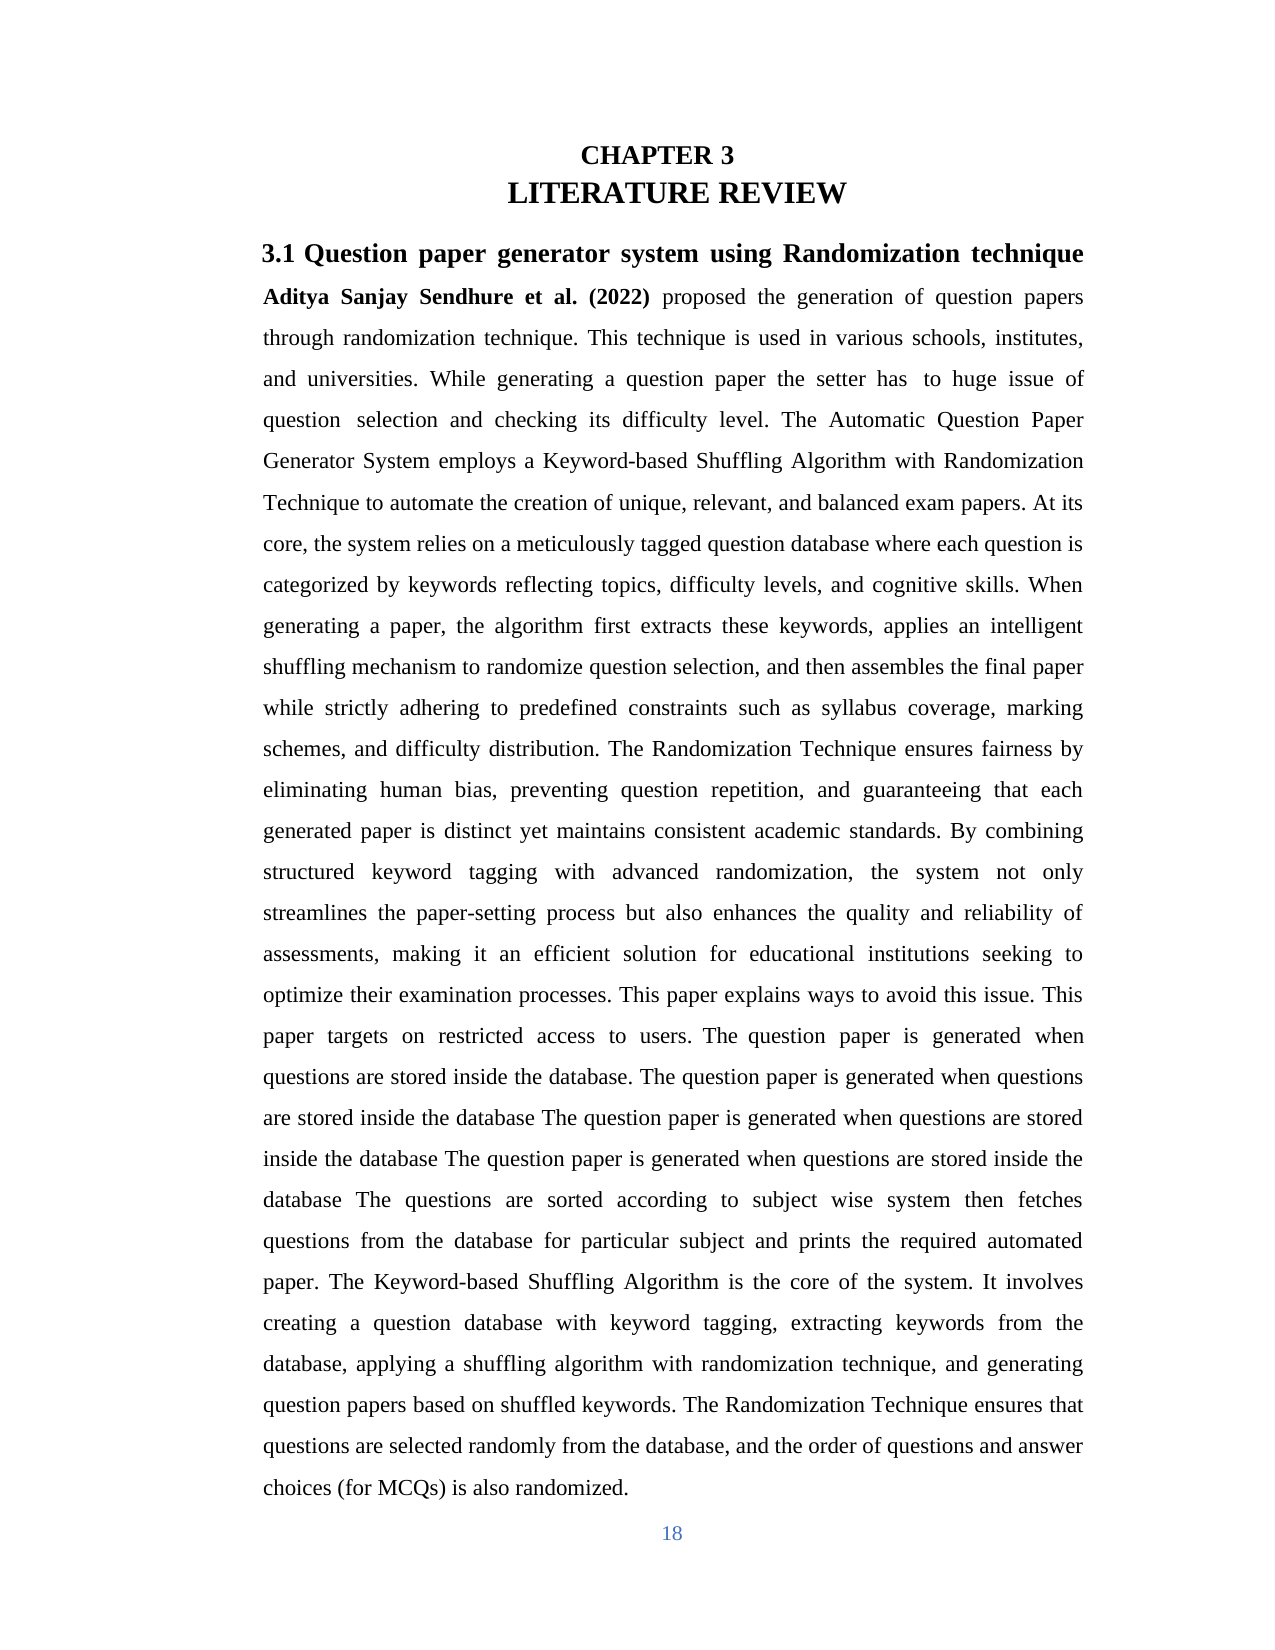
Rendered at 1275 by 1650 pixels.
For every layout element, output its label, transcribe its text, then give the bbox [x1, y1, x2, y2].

subtitle LITERATURE REVIEW [317, 174, 1038, 210]
list Question paper generator system using Randomization technique Aditya Sanjay Sendhure et al. (2022) proposed the generation of question papers through randomization technique. This technique is used in various schools, institutes, and universities. While generating a question paper the setter has to huge issue of question selection and checking its difficulty level. The Automatic Question Paper Generator System employs a Keyword-based Shuffling Algorithm with Randomization Technique to automate the creation of unique, relevant, and balanced exam papers. At its core, the system relies on a meticulously tagged question database where each question is categorized by keywords reflecting topics, difficulty levels, and cognitive skills. When generating a paper, the algorithm first extracts these keywords, applies an intelligent shuffling mechanism to randomize question selection, and then assembles the final paper while strictly adhering to predefined constraints such as syllabus coverage, marking schemes, and difficulty distribution. The Randomization Technique ensures fairness by eliminating human bias, preventing question repetition, and guaranteeing that each generated paper is distinct yet maintains consistent academic standards. By combining structured keyword tagging with advanced randomization, the system not only streamlines the paper-setting process but also enhances the quality and reliability of assessments, making it an efficient solution for educational institutions seeking to optimize their examination processes. This paper explains ways to avoid this issue. This paper targets on restricted access to users. The question paper is generated when questions are stored inside the database. The question paper is generated when questions are stored inside the database The question paper is generated when questions are stored inside the database The question paper is generated when questions are stored inside the database The questions are sorted according to subject wise system then fetches questions from the database for particular subject and prints the required automated paper. The Keyword-based Shuffling Algorithm is the core of the system. It involves creating a question database with keyword tagging, extracting keywords from the database, applying a shuffling algorithm with randomization technique, and generating question papers based on shuffled keywords. The Randomization Technique ensures that questions are selected randomly from the database, and the order of questions and answer choices (for MCQs) is also randomized. [261, 237, 1084, 1500]
text CHAPTER 3 [177, 139, 1037, 171]
